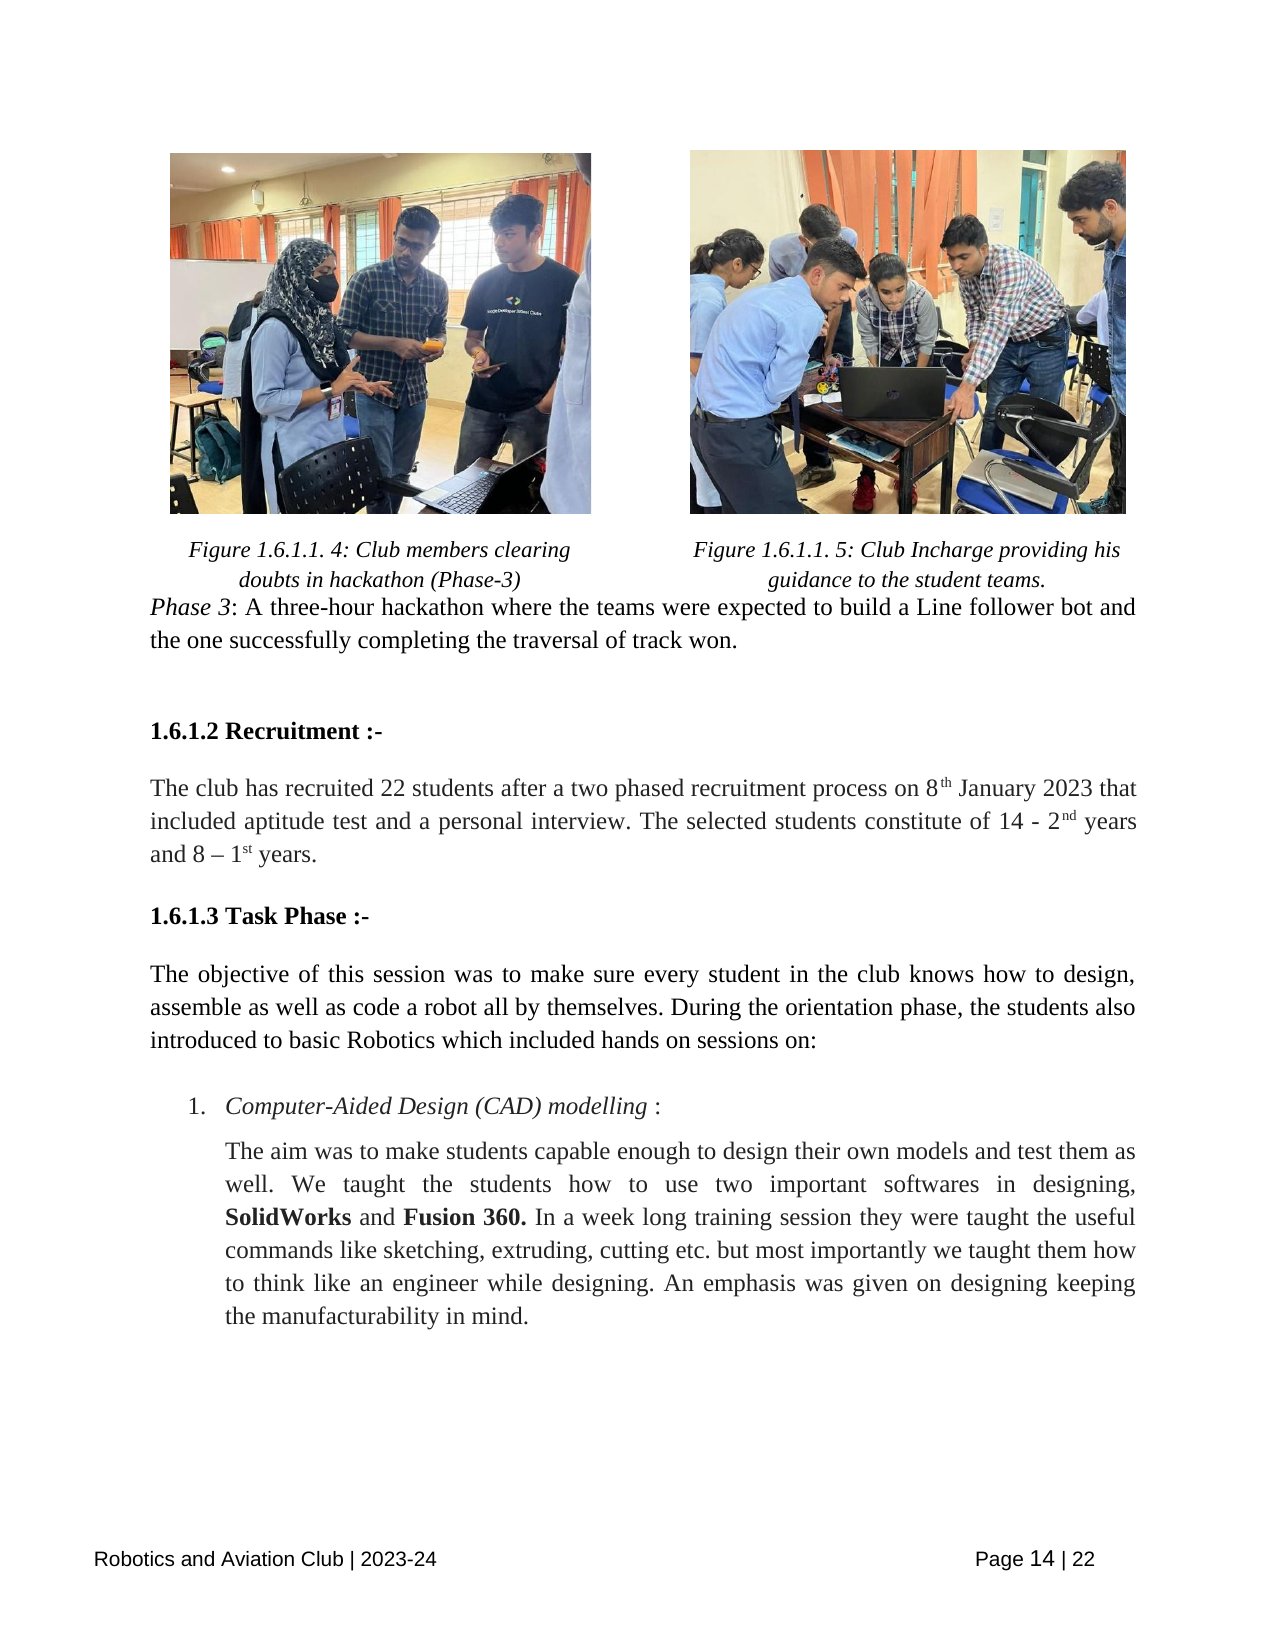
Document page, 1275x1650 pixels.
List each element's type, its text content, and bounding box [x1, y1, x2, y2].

text 1.6.1.3 Task Phase :- [150, 901, 1137, 930]
text The club has recruited 22 students after a two phased recruitment process on 8th January 2023 that included aptitude test and a personal interview. The selected students constitute of 14 - 2nd years and 8 – 1st years. [150, 773, 1137, 868]
text 1.6.1.2 Recruitment :- [150, 716, 1137, 745]
picture [690, 150, 1126, 514]
text The aim was to make students capable enough to design their own models and test them as well. We taught the students how to use two important softwares in designing, SolidWorks and Fusion 360. In a week long training session they were taught the useful commands like sketching, extruding, cutting etc. but most importantly we taught them how to think like an engineer while designing. An emphasis was given on designing keeping the manufacturability in mind. [225, 1136, 1137, 1330]
text The objective of this session was to make sure every student in the club knows how to design, assemble as well as code a robot all by themselves. During the orientation phase, the students also introduced to basic Robotics which included hands on sessions on: [150, 959, 1137, 1053]
picture [170, 153, 592, 514]
list Computer-Aided Design (CAD) modelling : [187, 1091, 1137, 1119]
